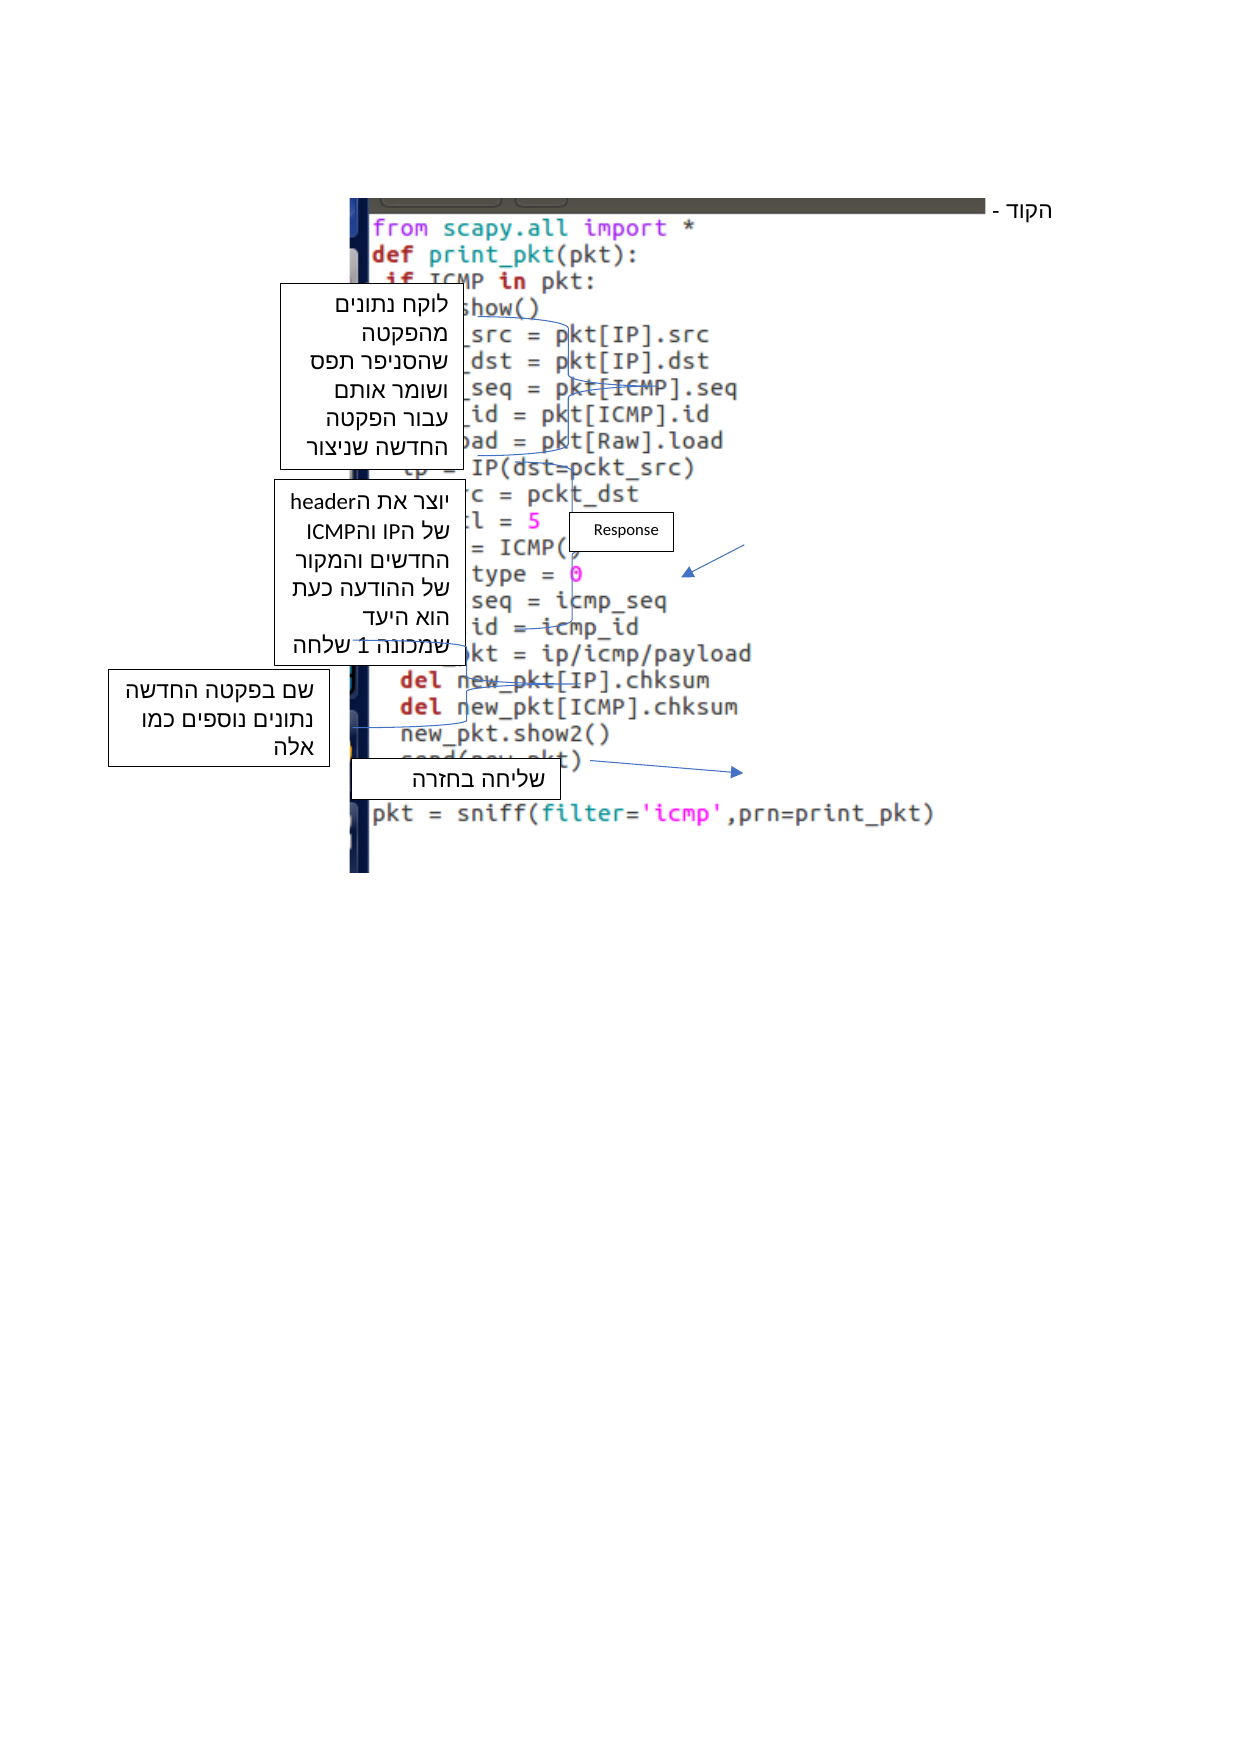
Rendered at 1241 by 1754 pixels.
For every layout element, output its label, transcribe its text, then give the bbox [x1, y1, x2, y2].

text הקוד - [187, 197, 1053, 223]
picture [349, 223, 986, 873]
